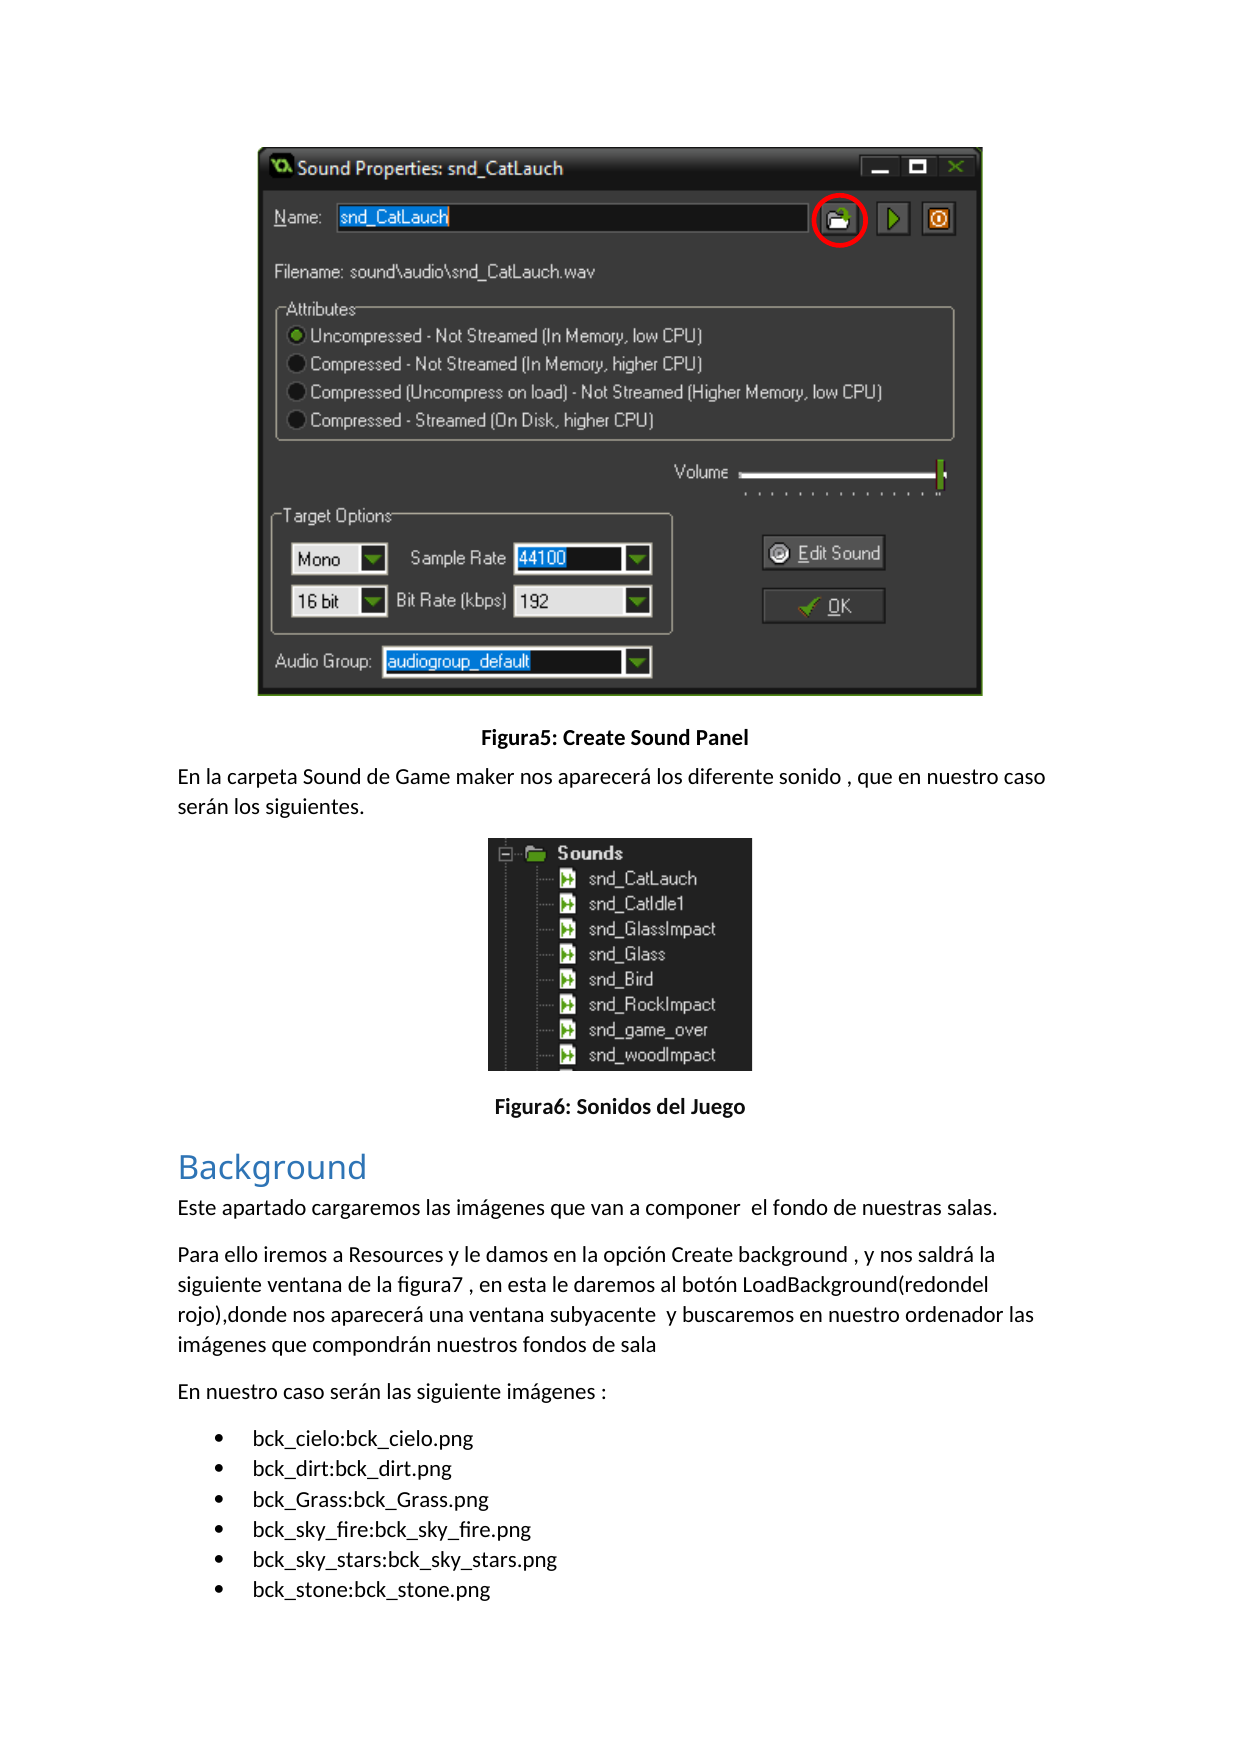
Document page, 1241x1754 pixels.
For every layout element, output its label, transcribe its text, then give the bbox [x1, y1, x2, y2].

list bck_stone:bck_stone.png [215, 1575, 1063, 1603]
text Para ello iremos a Resources y le damos en la opción Create background , y nos saldrá la siguiente ventana de la figura7 , en esta le daremos al botón LoadBackground(redondel rojo),donde nos aparecerá una ventana subyacente y buscaremos en nuestro ordenador las imágenes que compondrán nuestros fondos de sala [177, 1240, 1063, 1359]
list bck_cielo:bck_cielo.png [215, 1424, 1063, 1452]
text Este apartado cargaremos las imágenes que van a componer el fondo de nuestras salas. [177, 1193, 1063, 1221]
list bck_sky_stars:bck_sky_stars.png [215, 1545, 1063, 1573]
list bck_Grass:bck_Grass.png [215, 1485, 1063, 1513]
subtitle Background [177, 1144, 1063, 1189]
picture [488, 838, 753, 1071]
text En nuestro caso serán las siguiente imágenes : [177, 1377, 1063, 1406]
list bck_dirt:bck_dirt.png [215, 1454, 1063, 1483]
list bck_sky_fire:bck_sky_fire.png [215, 1515, 1063, 1543]
picture [257, 147, 983, 696]
text En la carpeta Sound de Game maker nos aparecerá los diferente sonido , que en nuestro caso serán los siguientes. [177, 762, 1063, 820]
